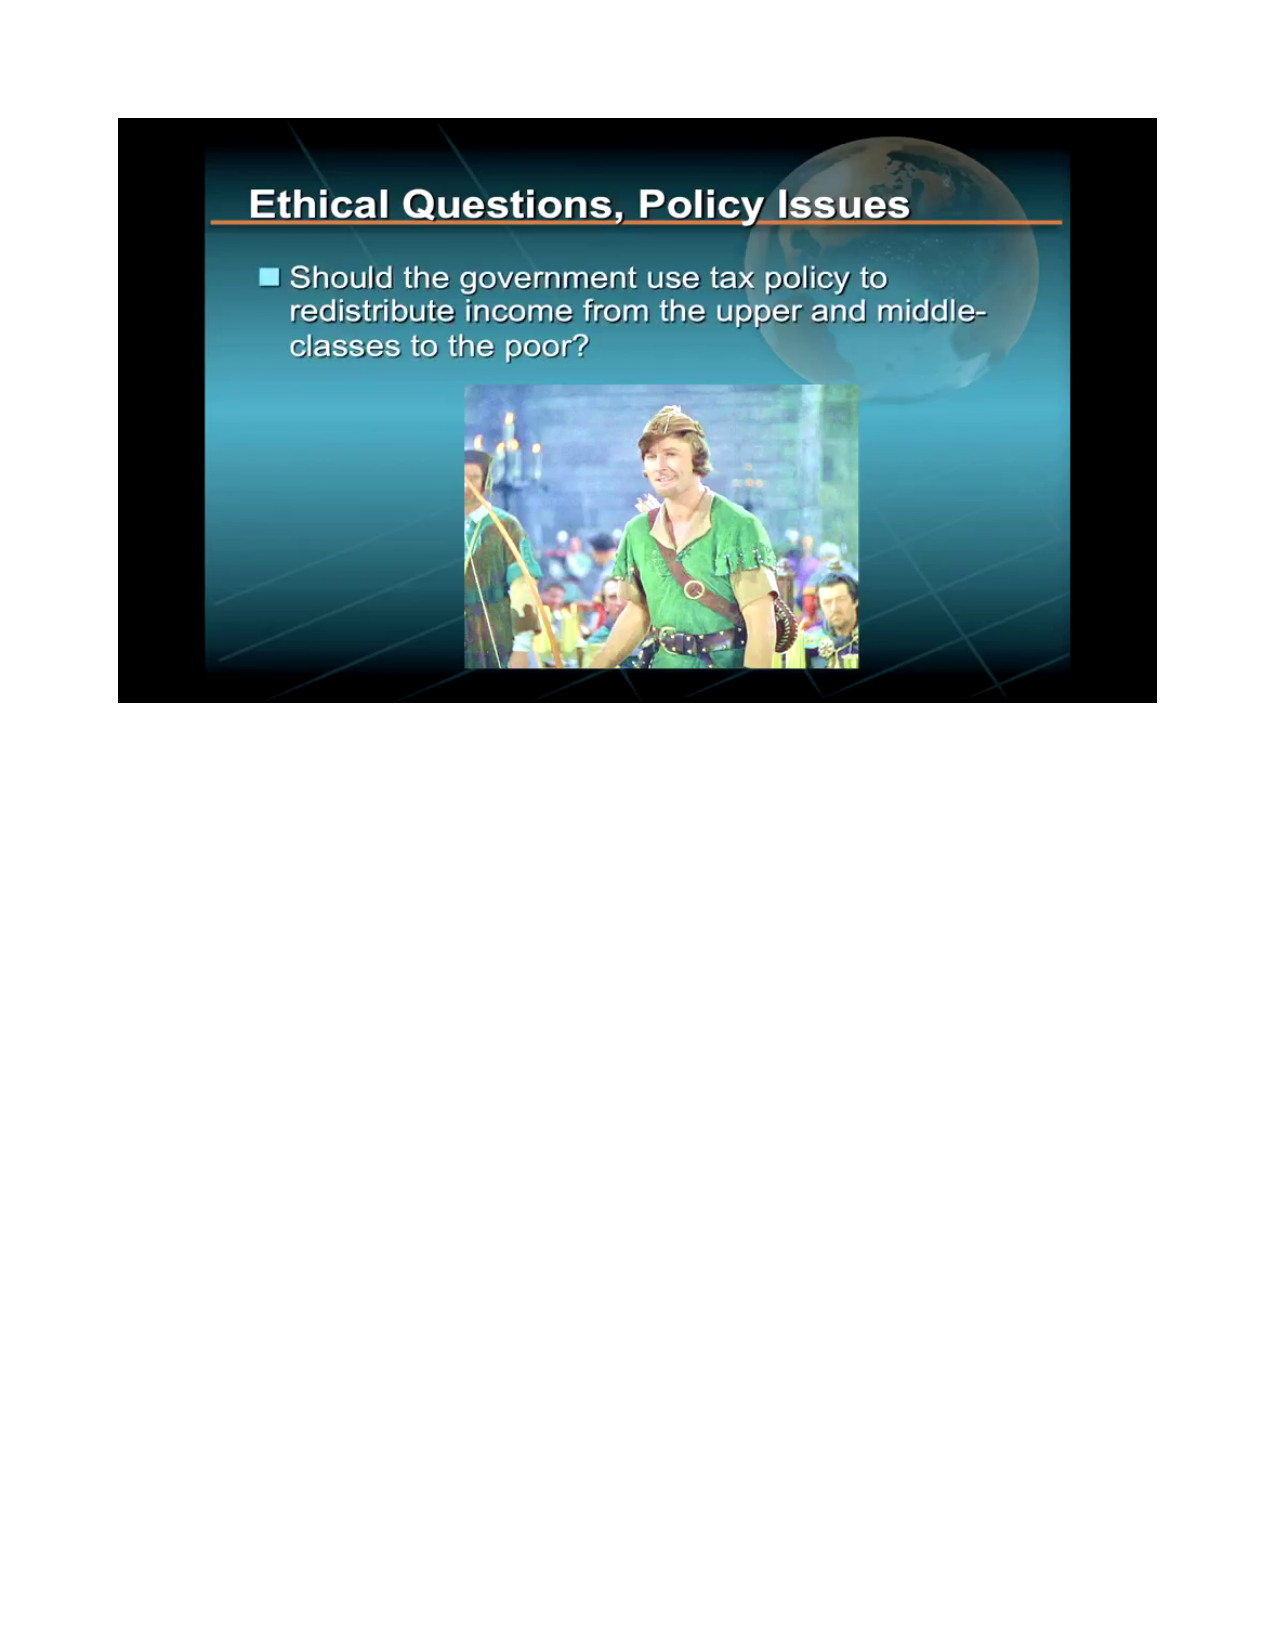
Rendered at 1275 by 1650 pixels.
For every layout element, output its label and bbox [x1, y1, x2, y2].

picture [118, 118, 1157, 703]
